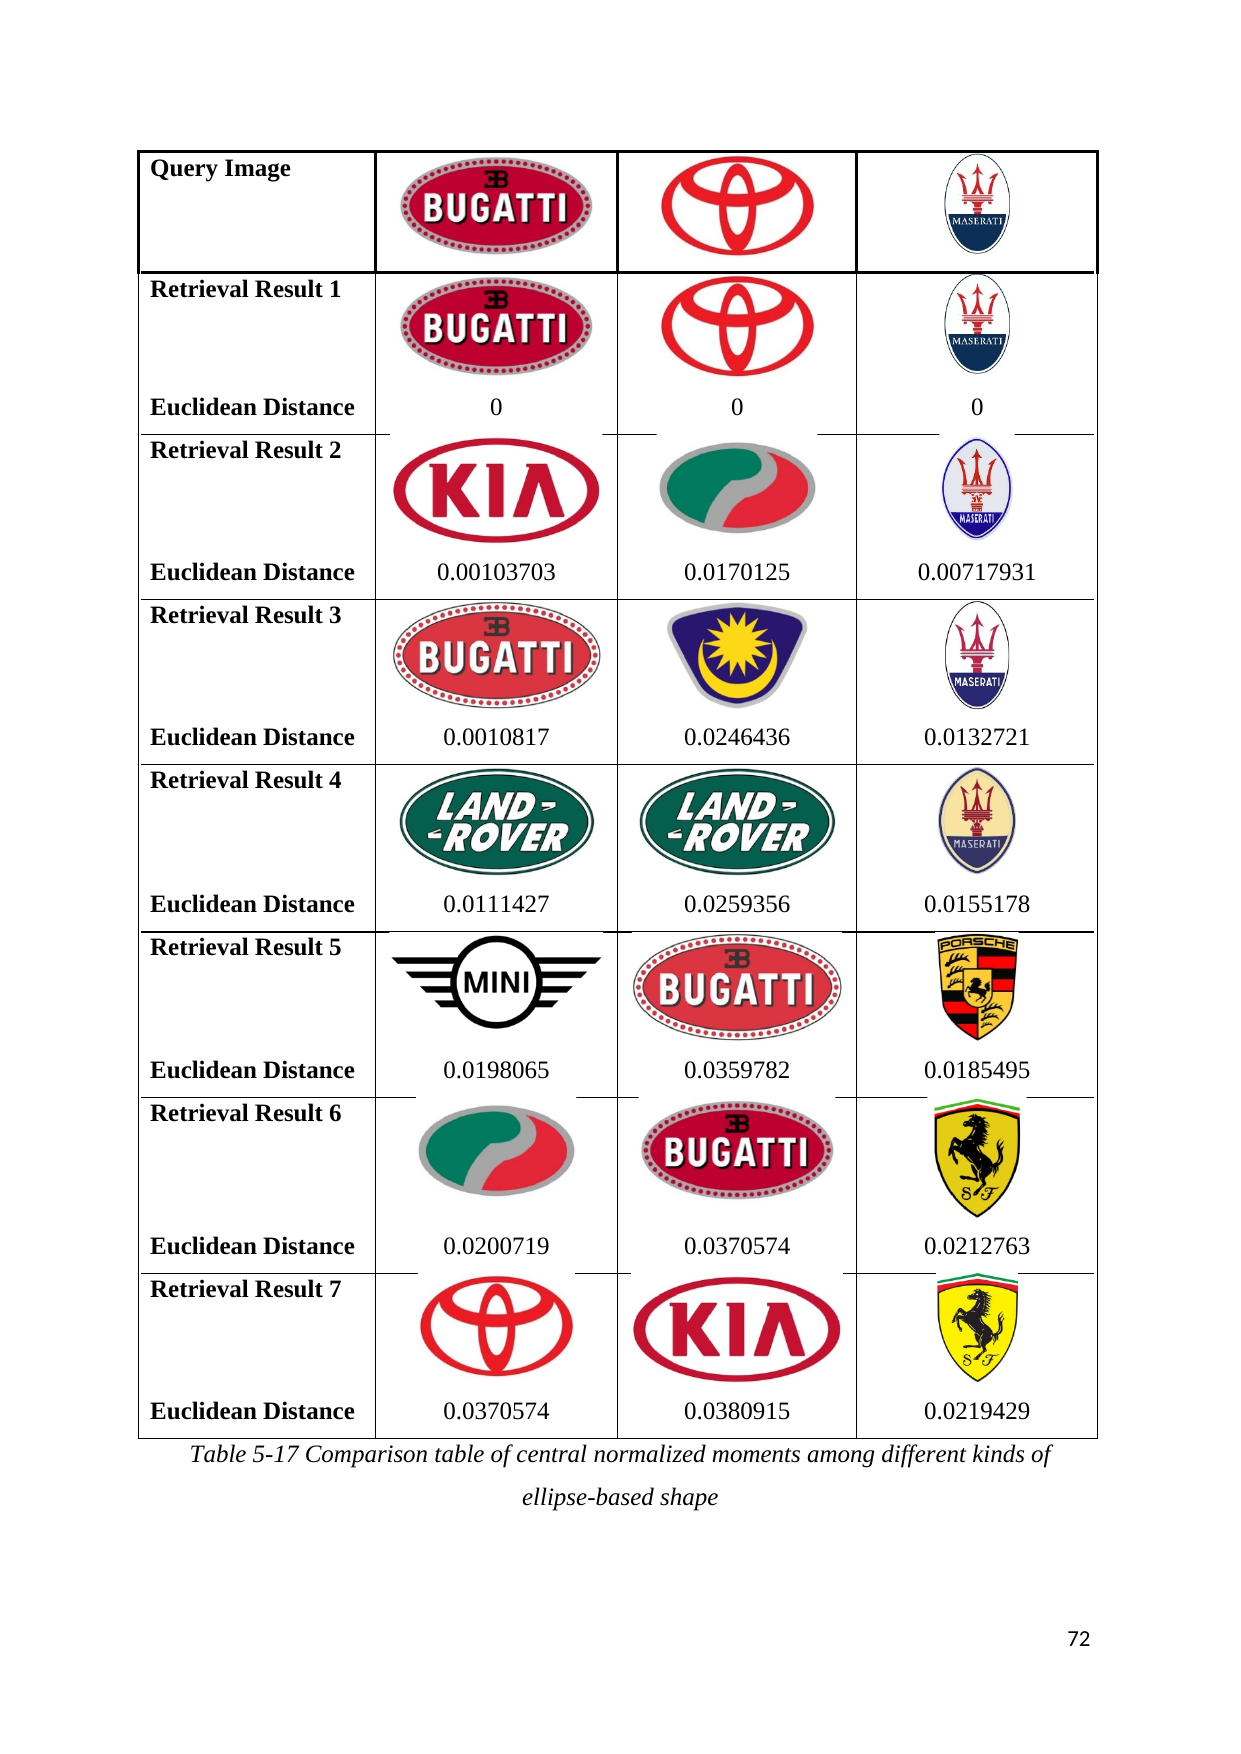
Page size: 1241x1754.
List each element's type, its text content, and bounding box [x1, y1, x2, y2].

picture [939, 434, 1015, 542]
table_cell Retrieval Result 5 [139, 931, 375, 1055]
picture [397, 153, 595, 258]
table_cell [618, 1274, 856, 1396]
picture [943, 274, 1011, 374]
table_cell [618, 1098, 856, 1231]
table_cell [618, 435, 856, 557]
table_cell Euclidean Distance [139, 392, 375, 434]
table_cell [857, 1097, 1097, 1231]
table_cell 0.0380915 [618, 1396, 856, 1438]
picture [631, 932, 843, 1042]
table_cell 0.0170125 [618, 557, 856, 599]
table_cell 0.0212763 [857, 1231, 1097, 1273]
table_cell [857, 764, 1097, 889]
table_cell 0.0200719 [376, 1231, 617, 1273]
table_cell [376, 1274, 617, 1396]
table_cell Retrieval Result 3 [139, 599, 375, 722]
picture [665, 600, 809, 710]
picture [944, 600, 1010, 710]
table_header [619, 153, 855, 271]
picture [935, 932, 1019, 1042]
table_cell Retrieval Result 7 [139, 1273, 375, 1396]
picture [391, 600, 602, 710]
table_cell Euclidean Distance [139, 1396, 375, 1438]
table_header Query Image [140, 153, 374, 271]
table_cell Retrieval Result 4 [139, 764, 375, 889]
table_cell 0.0370574 [376, 1396, 617, 1438]
table_cell Euclidean Distance [139, 890, 375, 931]
table_cell Euclidean Distance [139, 557, 375, 599]
picture [943, 153, 1011, 254]
picture [397, 765, 596, 877]
table_cell 0.0219429 [857, 1396, 1097, 1438]
picture [658, 153, 816, 258]
table_cell 0.0111427 [376, 890, 617, 931]
picture [417, 1273, 575, 1379]
table_cell [857, 271, 1097, 392]
table_cell 0.0185495 [857, 1055, 1097, 1097]
table_cell [618, 274, 856, 392]
table_cell [376, 274, 617, 392]
table_cell [618, 933, 856, 1055]
table_cell 0.0259356 [618, 890, 856, 931]
table_cell [857, 599, 1097, 722]
table_cell [376, 1098, 617, 1231]
picture [631, 1273, 843, 1384]
table_cell [376, 765, 617, 889]
table_cell 0.00103703 [376, 557, 617, 599]
picture [656, 434, 818, 542]
table_cell [376, 600, 617, 722]
table_cell 0.0132721 [857, 723, 1097, 764]
picture [937, 765, 1017, 875]
picture [658, 274, 816, 379]
picture [416, 1097, 577, 1205]
table_cell 0.0155178 [857, 890, 1097, 931]
table_cell [857, 434, 1097, 557]
table_cell 0.0370574 [618, 1231, 856, 1273]
picture [389, 932, 604, 1030]
table_header [377, 153, 616, 271]
picture [935, 1273, 1018, 1382]
picture [637, 765, 837, 877]
picture [390, 434, 603, 545]
table_cell 0.00717931 [857, 557, 1097, 599]
picture [927, 1097, 1027, 1218]
table_cell 0.0359782 [618, 1055, 856, 1097]
table_cell Euclidean Distance [139, 1055, 375, 1097]
table_cell Retrieval Result 1 [139, 271, 375, 392]
table_cell Euclidean Distance [139, 723, 375, 764]
table_cell Retrieval Result 6 [139, 1097, 375, 1231]
table_cell 0.0198065 [376, 1055, 617, 1097]
table_header [858, 153, 1096, 271]
table_cell 0 [857, 392, 1097, 434]
table_cell Euclidean Distance [139, 1231, 375, 1273]
table_cell [618, 765, 856, 889]
picture [638, 1097, 836, 1203]
picture [397, 274, 595, 379]
text Table 5-17 Comparison table of central normalized moments among different kinds of ellipse-based shape [150, 1439, 1090, 1511]
table_cell [618, 600, 856, 722]
table_cell [376, 435, 617, 557]
table_cell [857, 931, 1097, 1055]
table_cell [857, 1273, 1097, 1396]
table_cell 0.0246436 [618, 723, 856, 764]
table_cell 0 [618, 392, 856, 434]
table_cell 0 [376, 392, 617, 434]
table_cell Retrieval Result 2 [139, 434, 375, 557]
table_cell 0.0010817 [376, 723, 617, 764]
table_cell [376, 933, 617, 1055]
